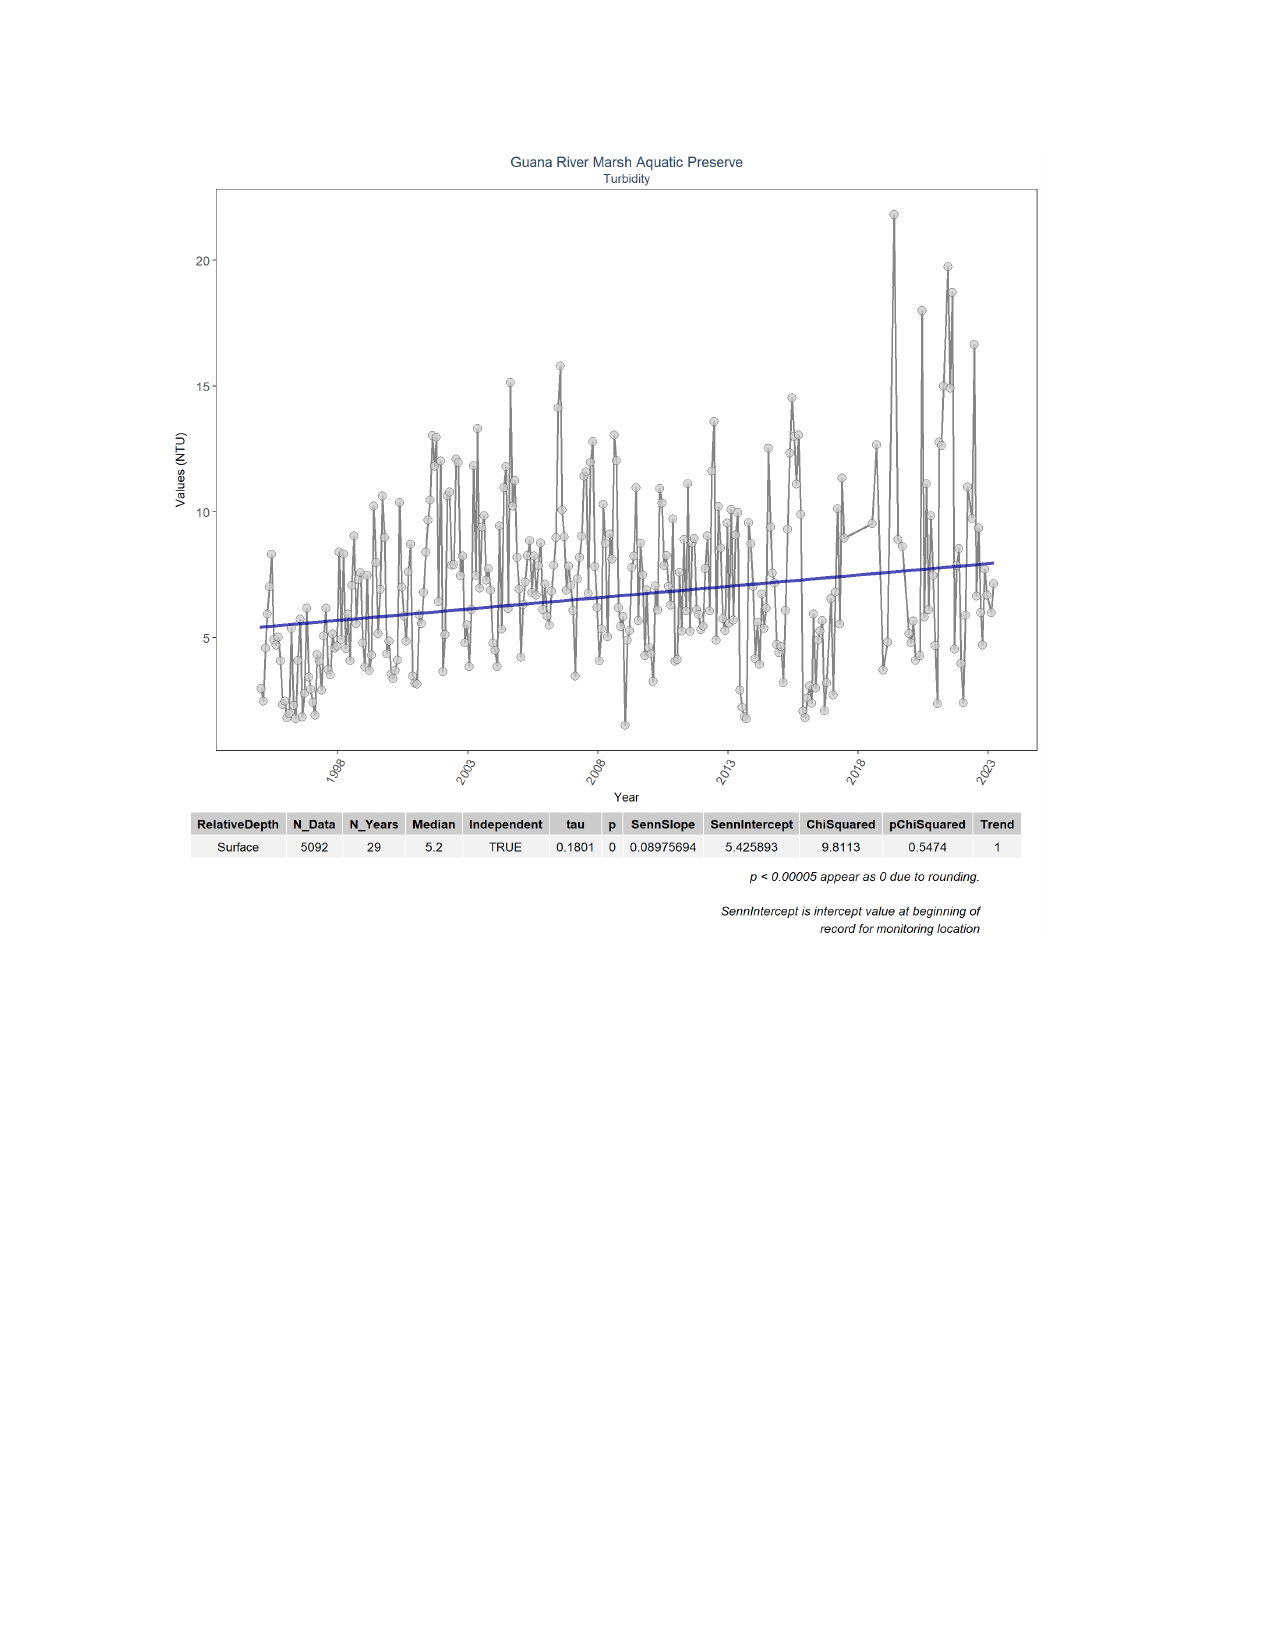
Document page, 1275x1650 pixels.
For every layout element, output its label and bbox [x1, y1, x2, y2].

picture [168, 150, 1044, 938]
